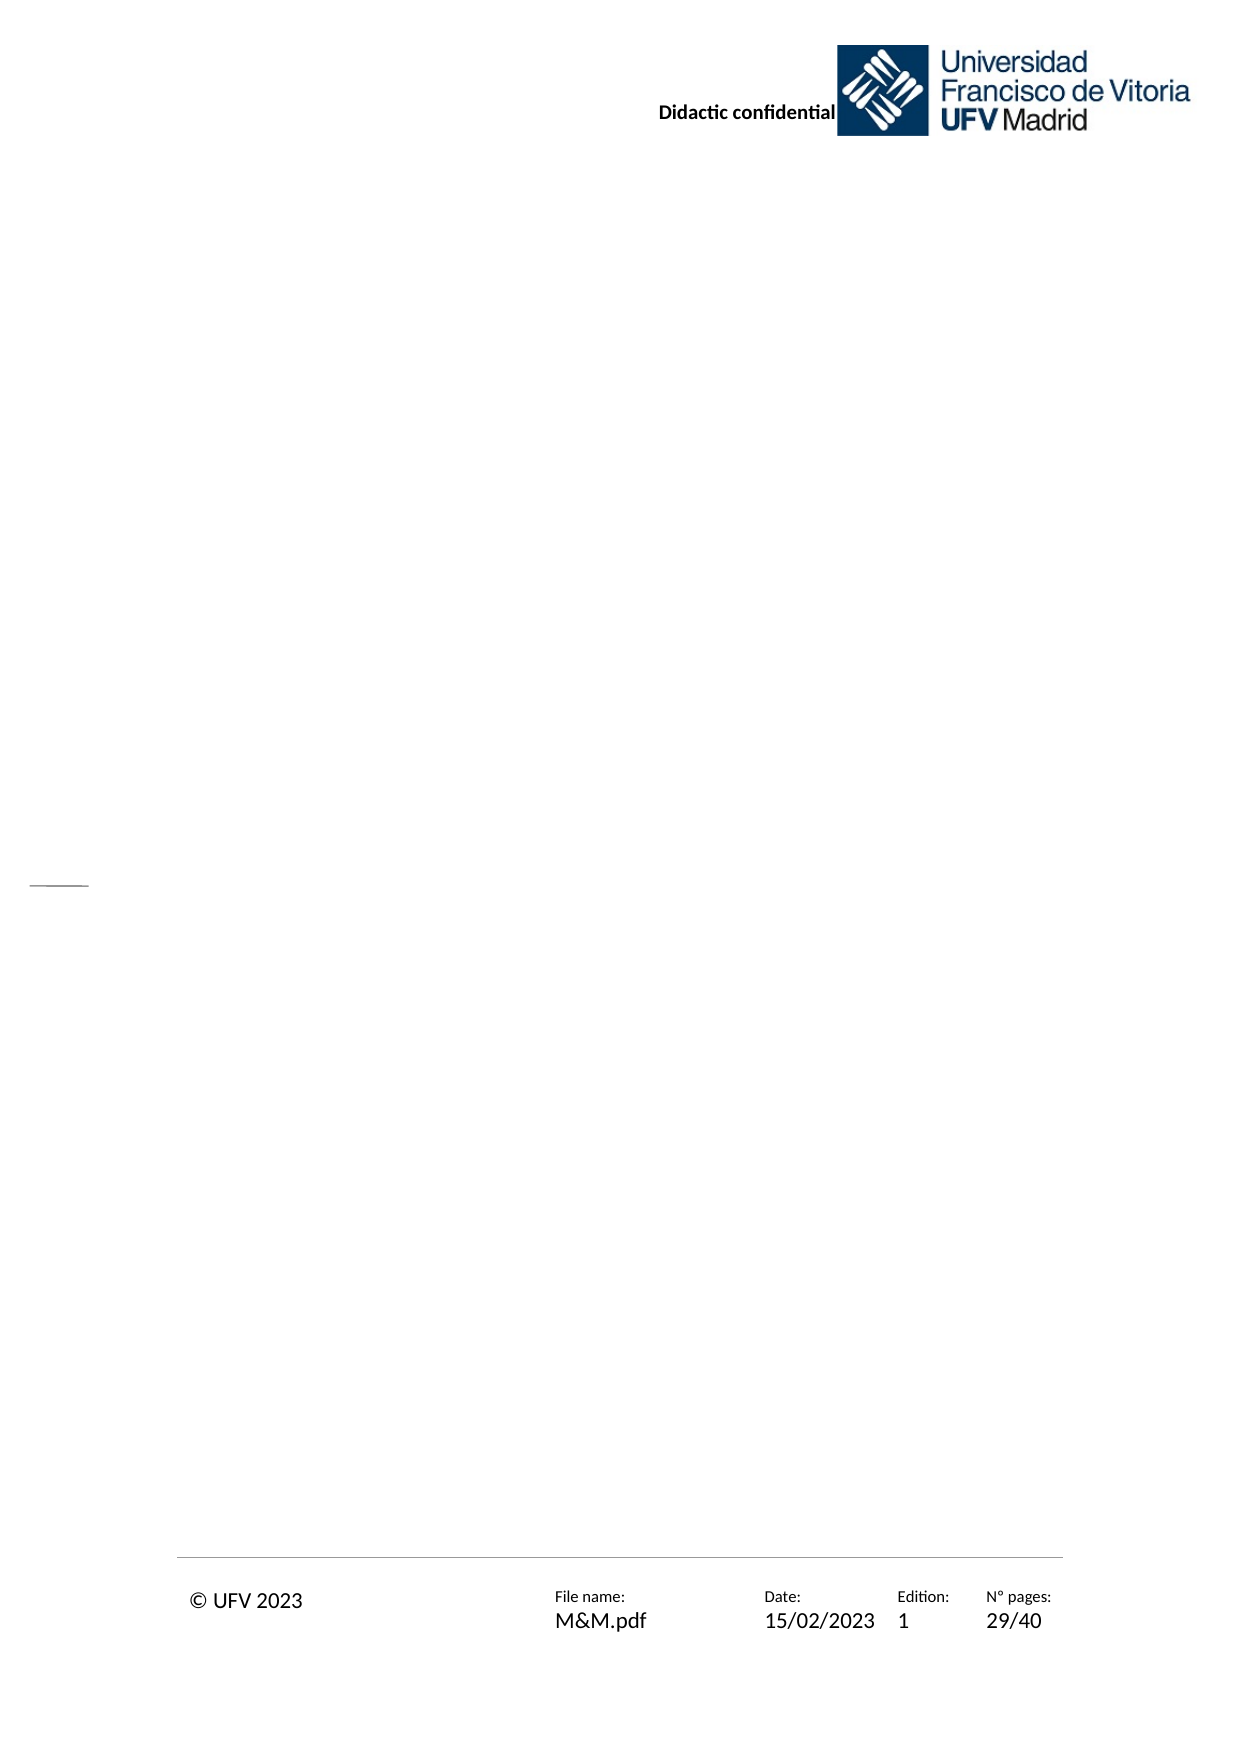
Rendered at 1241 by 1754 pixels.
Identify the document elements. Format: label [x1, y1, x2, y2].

picture [837, 45, 1213, 136]
